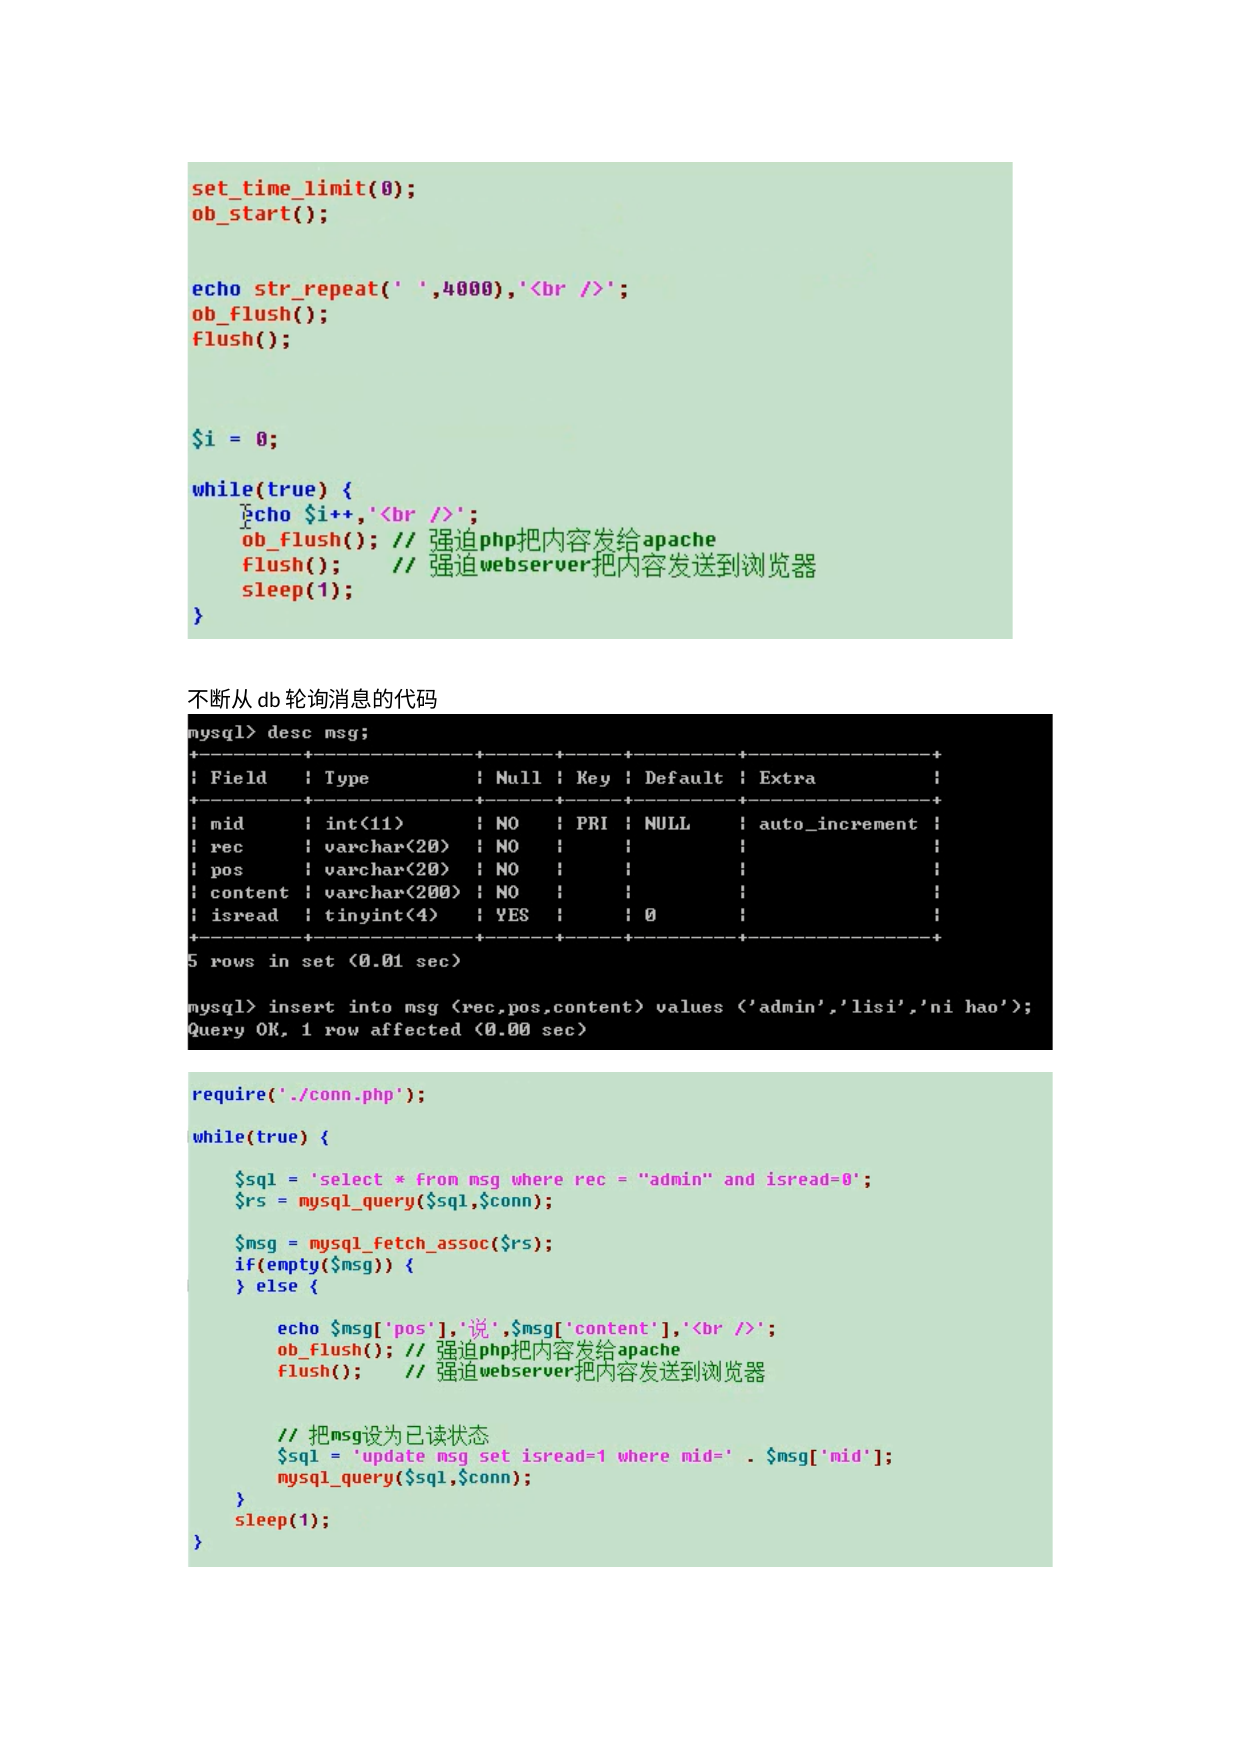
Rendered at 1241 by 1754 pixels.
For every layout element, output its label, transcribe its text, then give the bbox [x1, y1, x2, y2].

text 不断从db轮询消息的代码 [187, 682, 1053, 714]
picture [187, 162, 1013, 639]
picture [187, 1072, 1053, 1567]
picture [187, 714, 1053, 1050]
